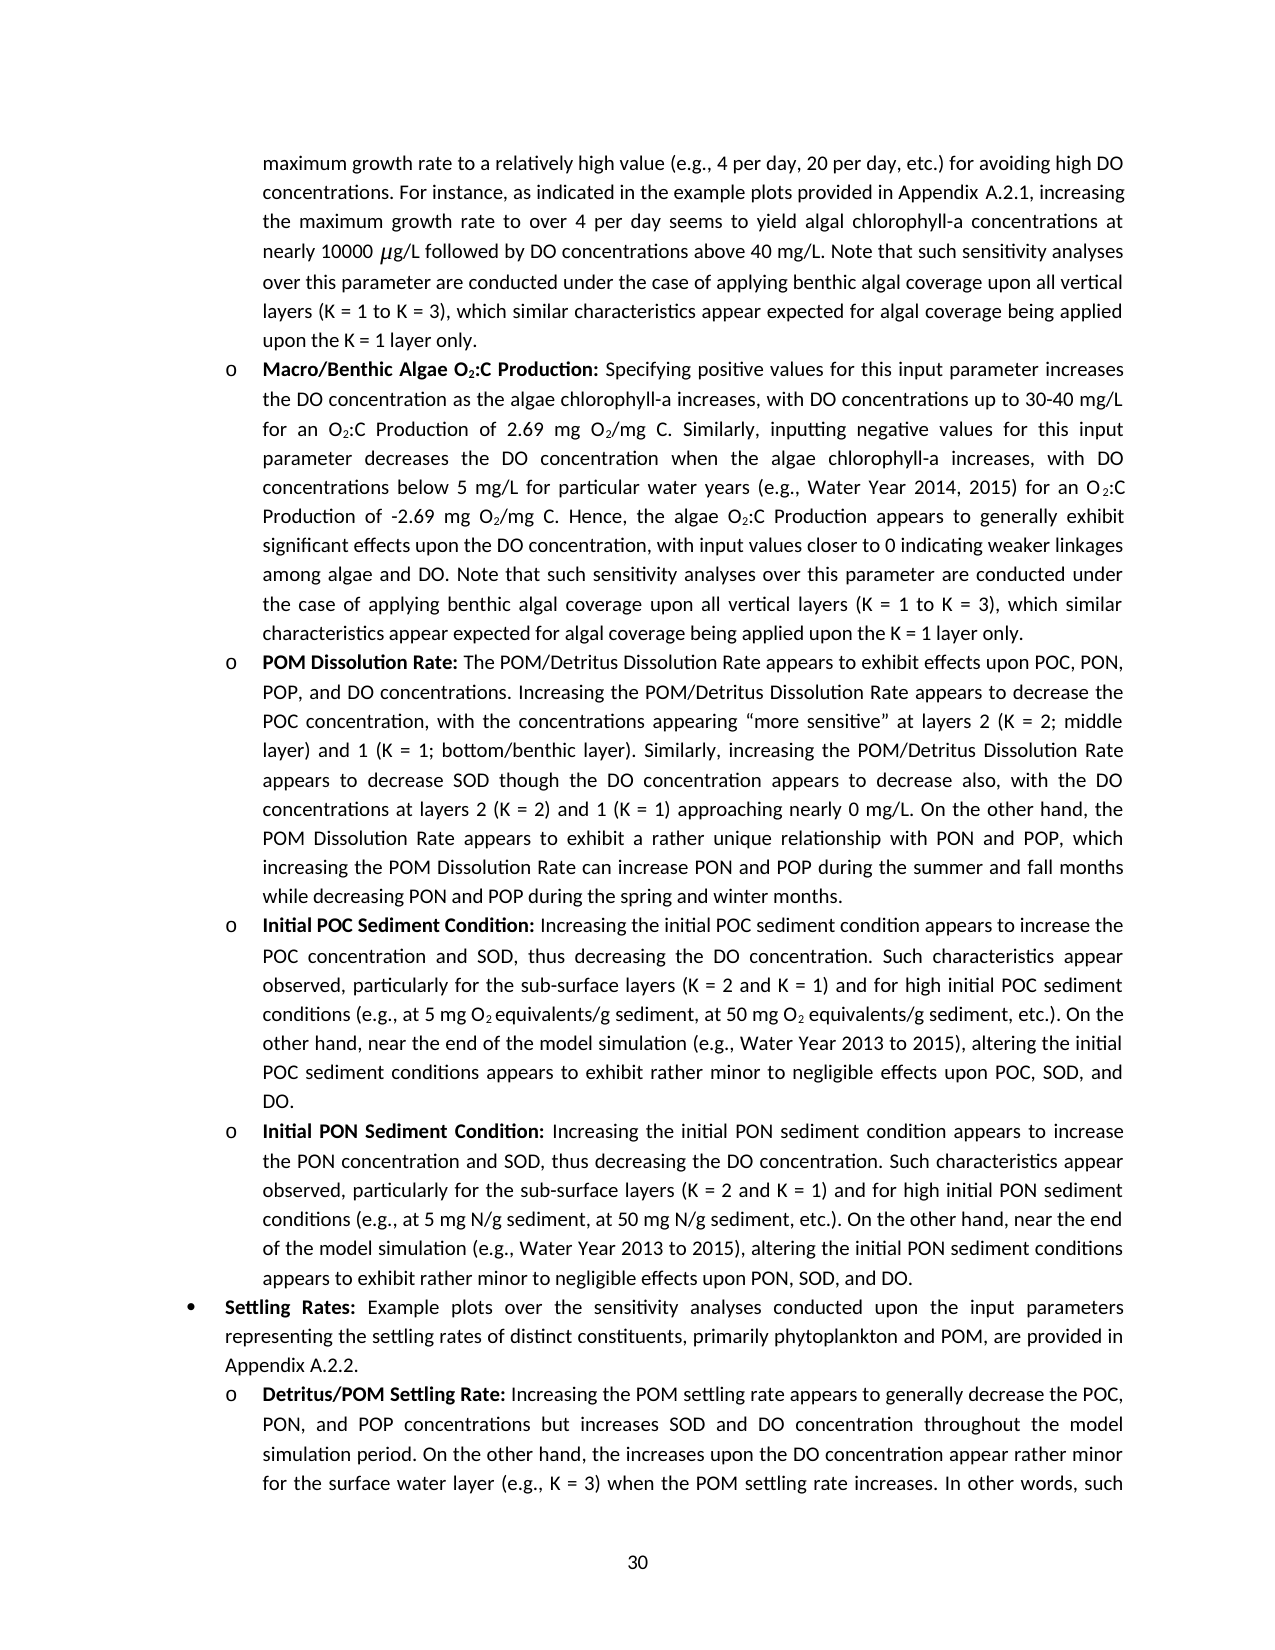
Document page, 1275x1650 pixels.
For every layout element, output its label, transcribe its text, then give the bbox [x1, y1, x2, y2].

list Settling Rates: Example plots over the sensitivity analyses conducted upon the input parameters representing the settling rates of distinct constituents, primarily phytoplankton and POM, are provided in Appendix A.2.2. [187, 1294, 1125, 1378]
list Initial POC Sediment Condition: Increasing the initial POC sediment condition appears to increase the POC concentration and SOD, thus decreasing the DO concentration. Such characteristics appear observed, particularly for the sub-surface layers (K = 2 and K = 1) and for high initial POC sediment conditions (e.g., at 5 mg O2 equivalents/g sediment, at 50 mg O2 equivalents/g sediment, etc.). On the other hand, near the end of the model simulation (e.g., Water Year 2013 to 2015), altering the initial POC sediment conditions appears to exhibit rather minor to negligible effects upon POC, SOD, and DO. [225, 913, 1125, 1114]
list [225, 1381, 1125, 1495]
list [225, 150, 1125, 353]
list POM Dissolution Rate: The POM/Detritus Dissolution Rate appears to exhibit effects upon POC, PON, POP, and DO concentrations. Increasing the POM/Detritus Dissolution Rate appears to decrease the POC concentration, with the concentrations appearing “more sensitive” at layers 2 (K = 2; middle layer) and 1 (K = 1; bottom/benthic layer). Similarly, increasing the POM/Detritus Dissolution Rate appears to decrease SOD though the DO concentration appears to decrease also, with the DO concentrations at layers 2 (K = 2) and 1 (K = 1) approaching nearly 0 mg/L. On the other hand, the POM Dissolution Rate appears to exhibit a rather unique relationship with PON and POP, which increasing the POM Dissolution Rate can increase PON and POP during the summer and fall months while decreasing PON and POP during the spring and winter months. [225, 649, 1125, 909]
list Macro/Benthic Algae O2:C Production: Specifying positive values for this input parameter increases the DO concentration as the algae chlorophyll-a increases, with DO concentrations up to 30-40 mg/L for an O2:C Production of 2.69 mg O2/mg C. Similarly, inputting negative values for this input parameter decreases the DO concentration when the algae chlorophyll-a increases, with DO concentrations below 5 mg/L for particular water years (e.g., Water Year 2014, 2015) for an O2:C Production of -2.69 mg O2/mg C. Hence, the algae O2:C Production appears to generally exhibit significant effects upon the DO concentration, with input values closer to 0 indicating weaker linkages among algae and DO. Note that such sensitivity analyses over this parameter are conducted under the case of applying benthic algal coverage upon all vertical layers (K = 1 to K = 3), which similar characteristics appear expected for algal coverage being applied upon the K = 1 layer only. [225, 356, 1125, 645]
list Initial PON Sediment Condition: Increasing the initial PON sediment condition appears to increase the PON concentration and SOD, thus decreasing the DO concentration. Such characteristics appear observed, particularly for the sub-surface layers (K = 2 and K = 1) and for high initial PON sediment conditions (e.g., at 5 mg N/g sediment, at 50 mg N/g sediment, etc.). On the other hand, near the end of the model simulation (e.g., Water Year 2013 to 2015), altering the initial PON sediment conditions appears to exhibit rather minor to negligible effects upon PON, SOD, and DO. [225, 1118, 1125, 1290]
